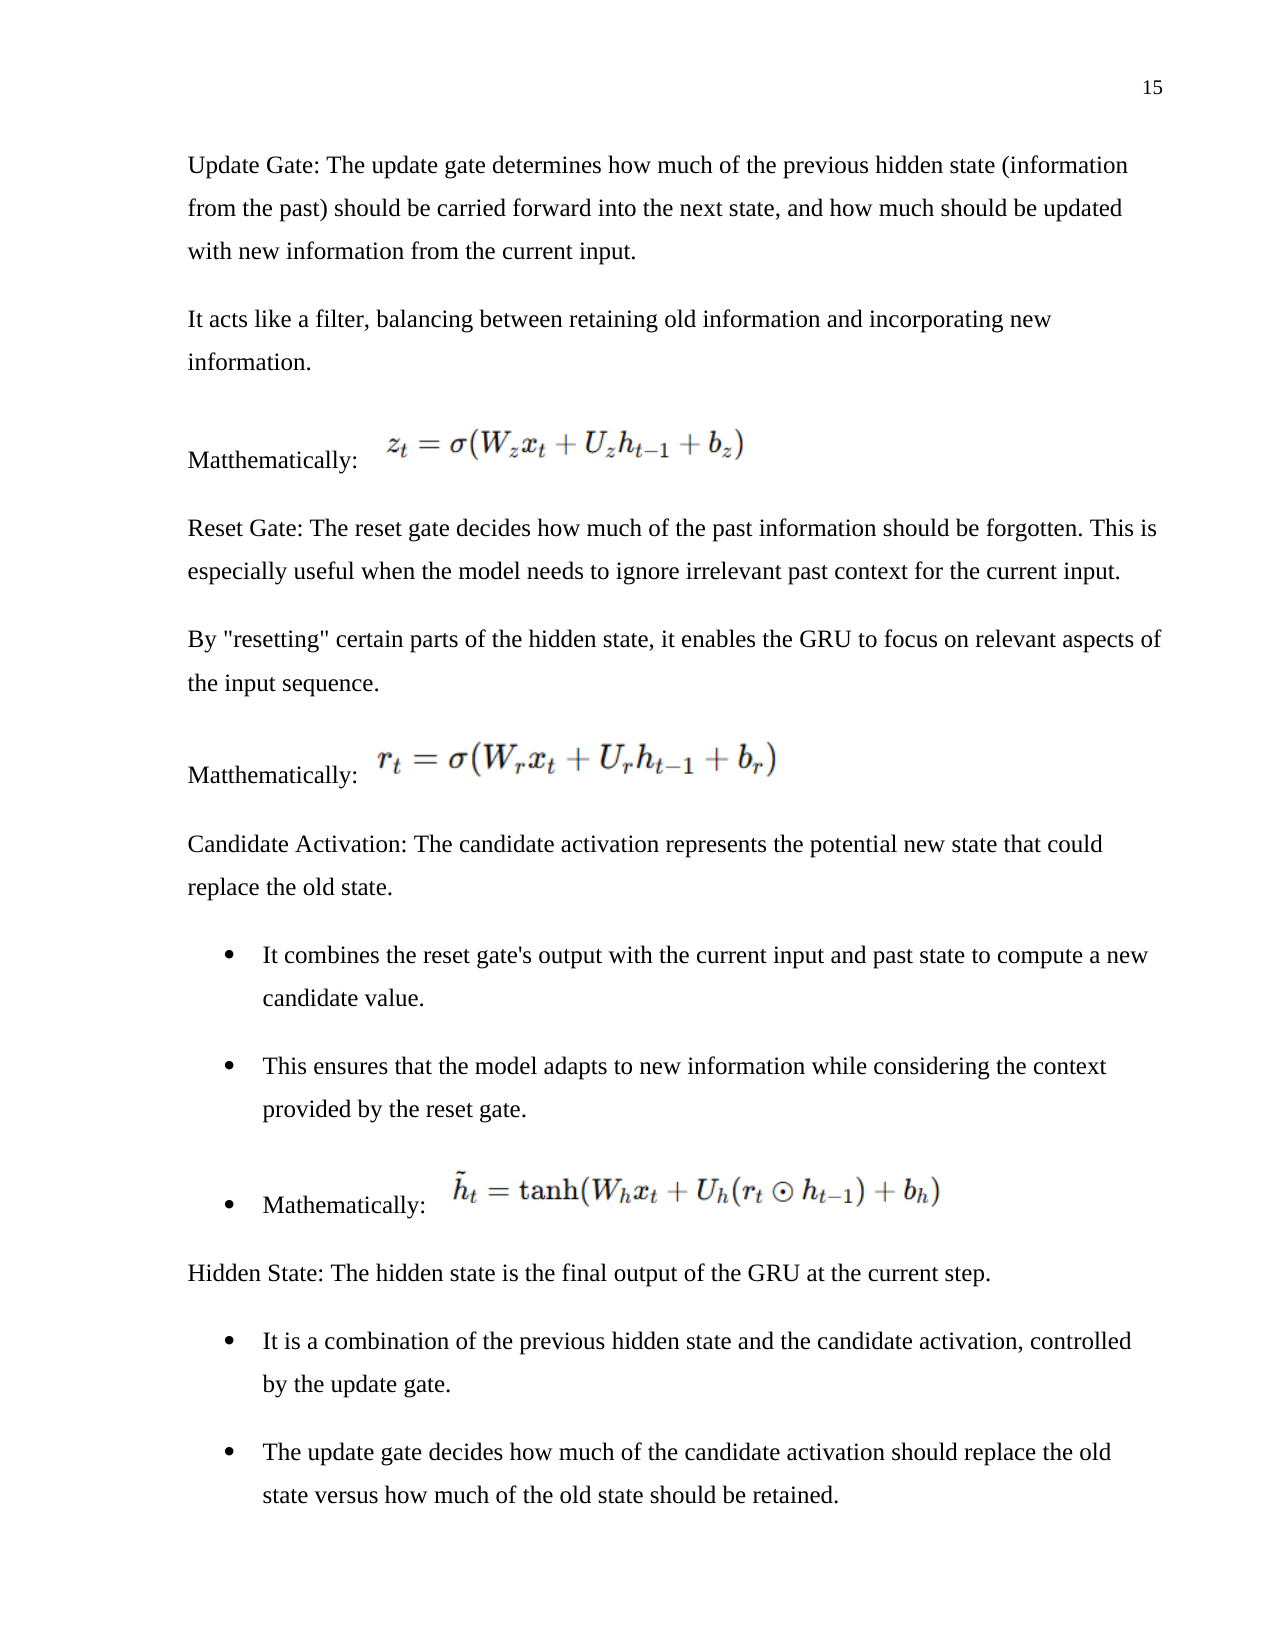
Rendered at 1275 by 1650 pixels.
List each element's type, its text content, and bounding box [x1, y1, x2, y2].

text By "resetting" certain parts of the hidden state, it enables the GRU to focus on relevant aspects of the input sequence. [187, 624, 1162, 696]
list This ensures that the model adapts to new information while considering the context provided by the reset gate. [225, 1051, 1162, 1123]
picture [364, 735, 785, 784]
text Candidate Activation: The candidate activation represents the potential new state that could replace the old state. [187, 829, 1162, 901]
list The update gate decides how much of the candidate activation should replace the old state versus how much of the old state should be retained. [225, 1437, 1162, 1509]
picture [364, 415, 755, 469]
text Update Gate: The update gate determines how much of the previous hidden state (information from the past) should be carried forward into the next state, and how much should be updated with new information from the current input. [187, 150, 1162, 265]
text It acts like a filter, balancing between retaining old information and incorporating new information. [187, 304, 1162, 376]
list It combines the reset gate's output with the current input and past state to compute a new candidate value. [225, 940, 1162, 1012]
list It is a combination of the previous hidden state and the candidate activation, controlled by the update gate. [225, 1326, 1162, 1398]
text Reset Gate: The reset gate decides how much of the past information should be forgotten. This is especially useful when the model needs to ignore irrelevant past context for the current input. [187, 513, 1162, 585]
text Hidden State: The hidden state is the final output of the GRU at the current step. [187, 1258, 1162, 1287]
picture [432, 1162, 952, 1213]
